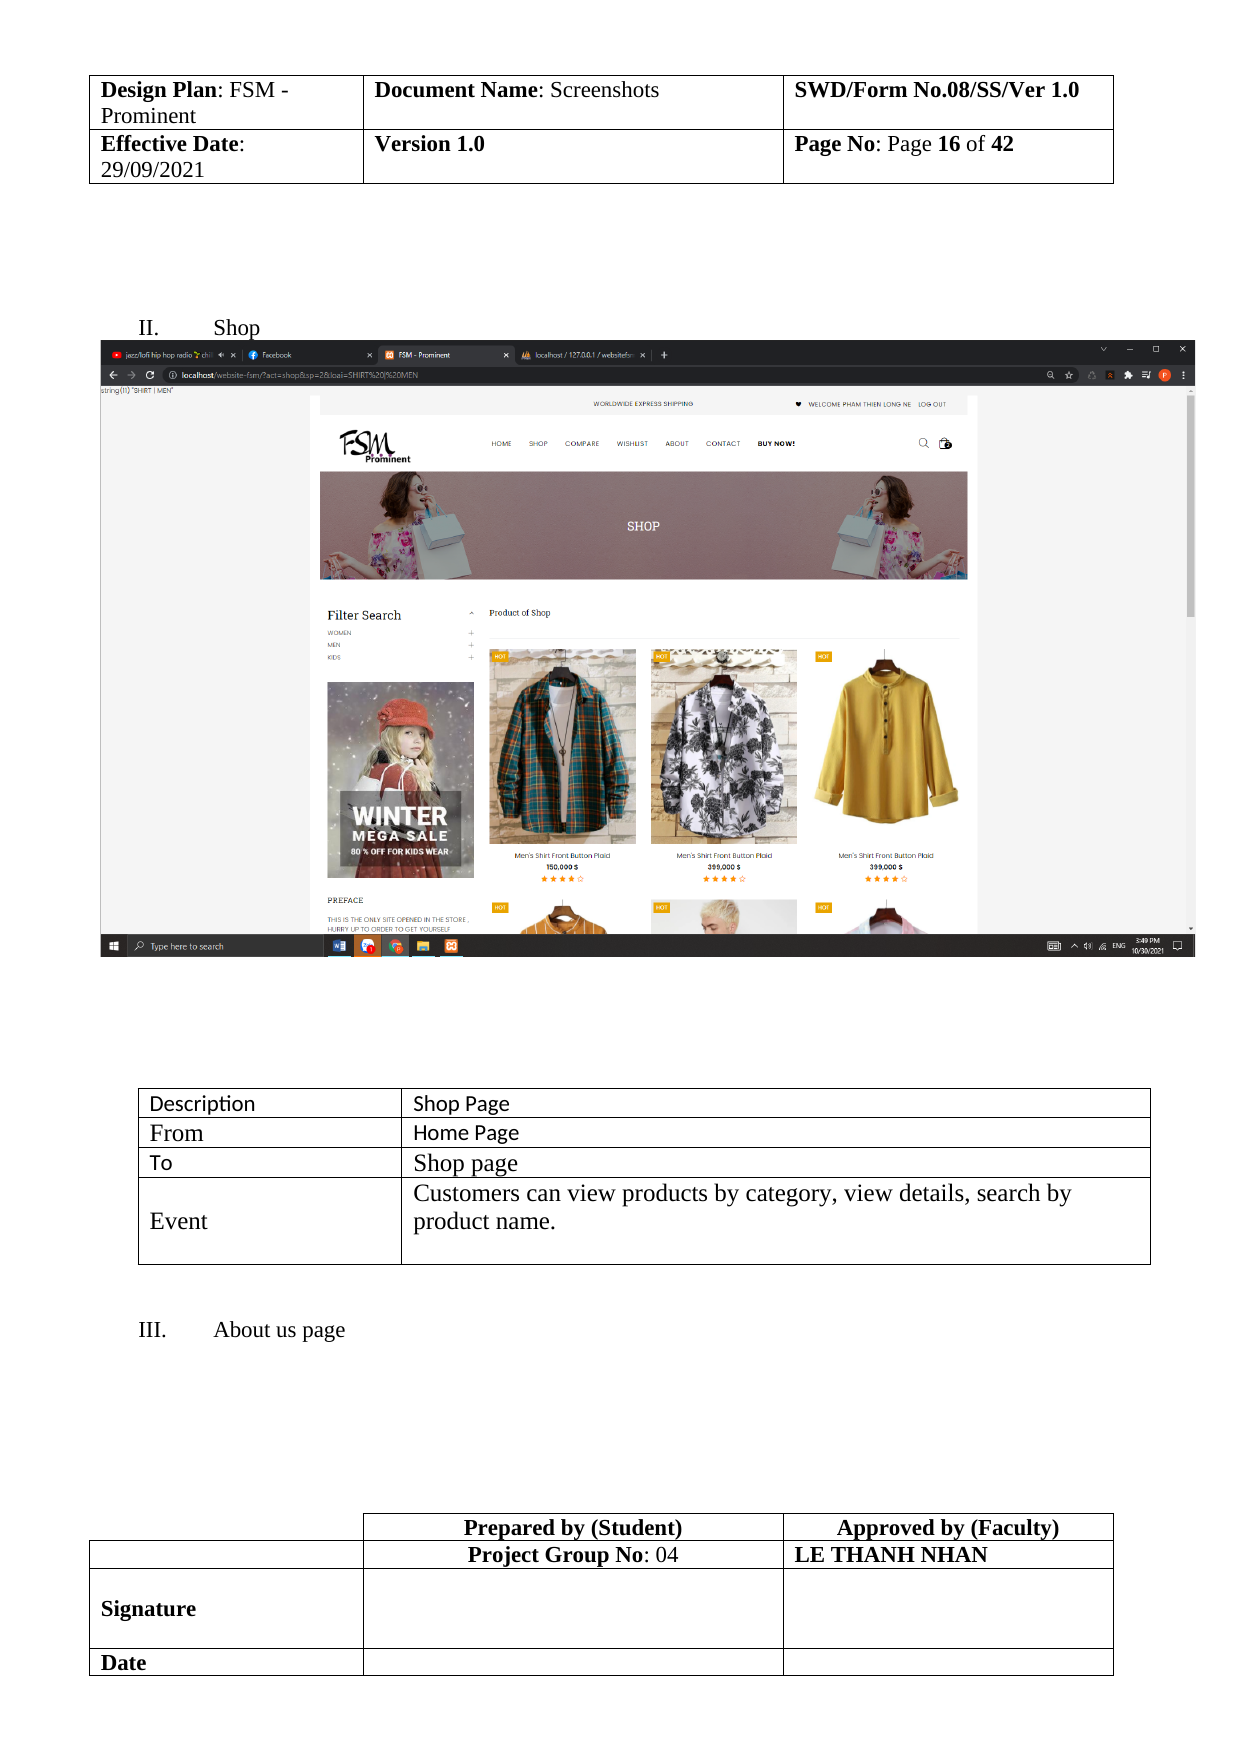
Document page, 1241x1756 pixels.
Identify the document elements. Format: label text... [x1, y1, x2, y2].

table_header Shop Page [402, 1089, 1150, 1117]
table_cell Shop page [402, 1148, 1150, 1177]
picture [100, 340, 1196, 957]
table_cell Event [139, 1178, 401, 1264]
table_cell From [139, 1118, 401, 1147]
table_cell Customers can view products by category, view details, search by product name. [402, 1178, 1150, 1264]
table_cell Home Page [402, 1118, 1150, 1147]
table_cell To [139, 1148, 401, 1177]
list About us page [138, 1316, 1194, 1343]
list Shop [138, 314, 1194, 340]
table_header Description [139, 1089, 401, 1117]
